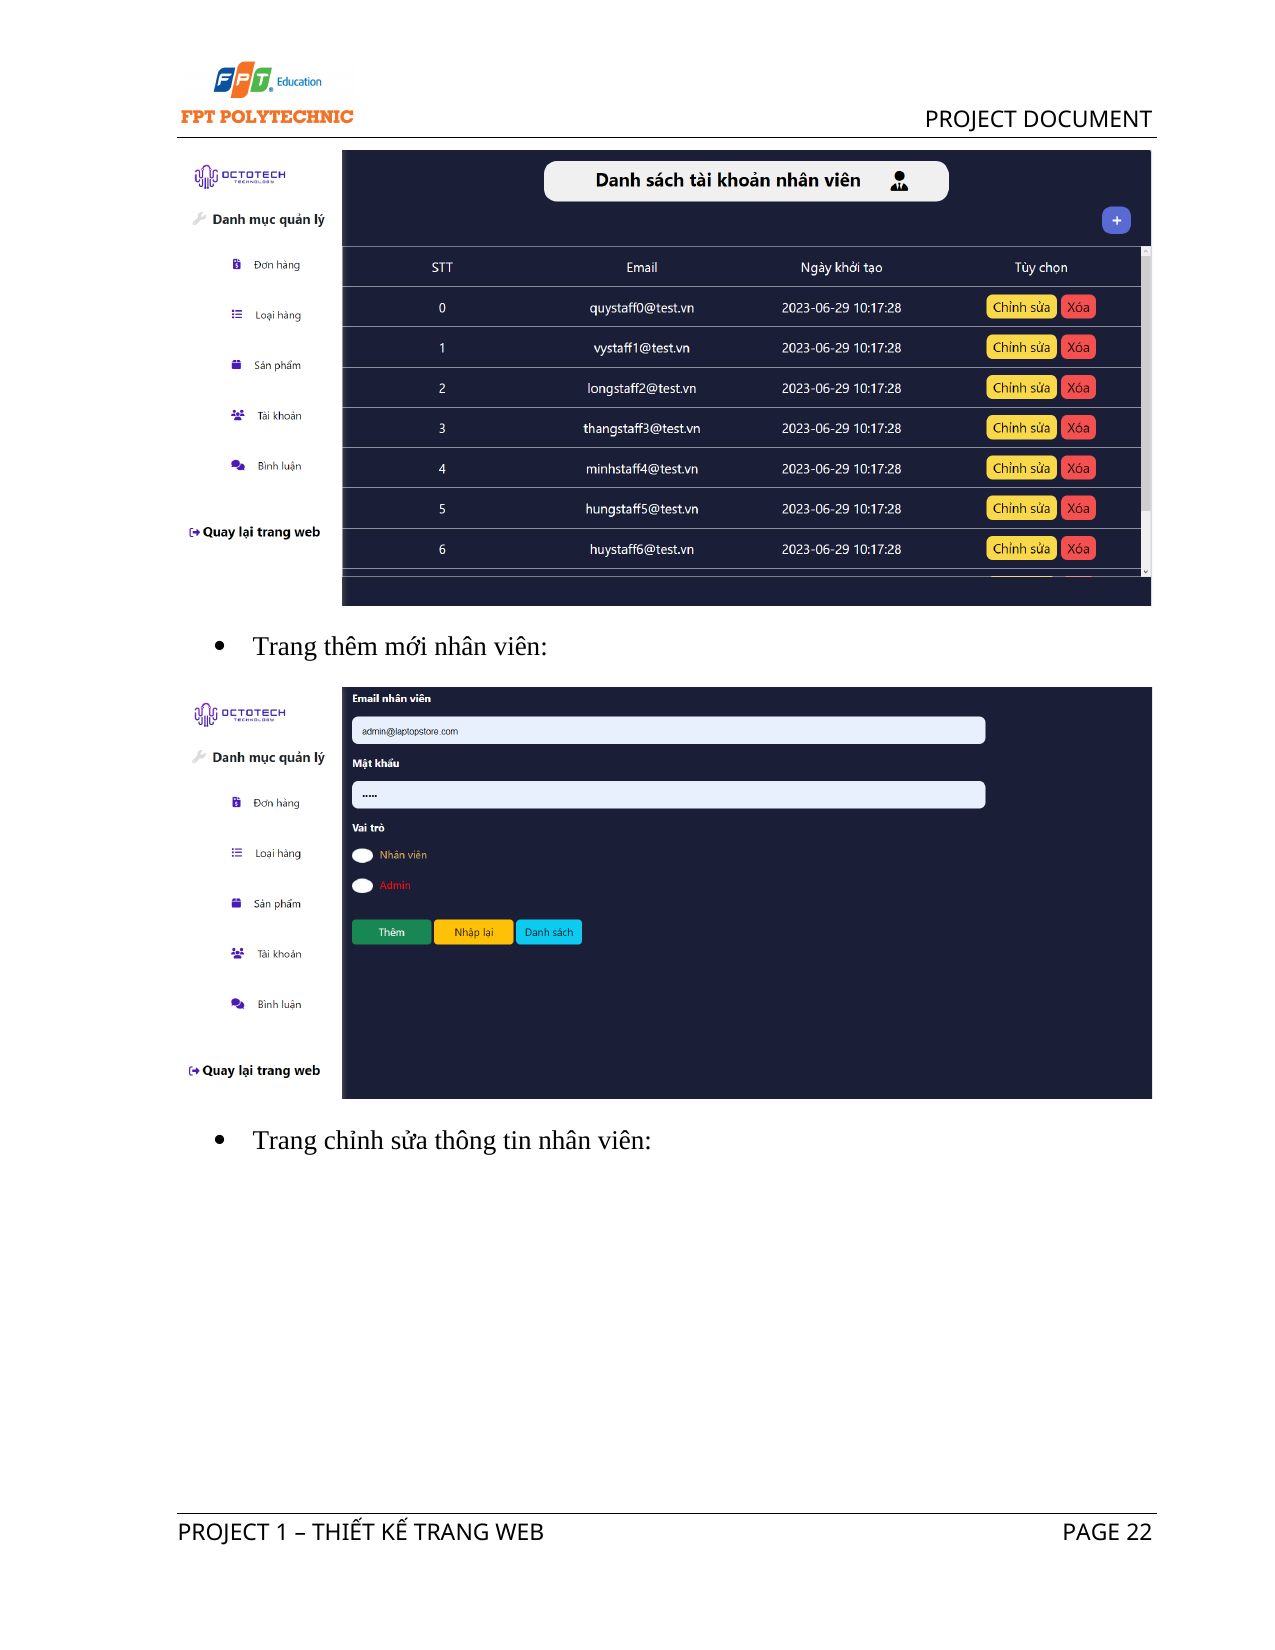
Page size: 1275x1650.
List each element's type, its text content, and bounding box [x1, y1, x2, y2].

picture [177, 150, 1153, 606]
picture [177, 59, 356, 128]
list Trang chỉnh sửa thông tin nhân viên: [215, 1124, 1157, 1155]
list Trang thêm mới nhân viên: [215, 631, 1157, 662]
picture [177, 687, 1153, 1099]
